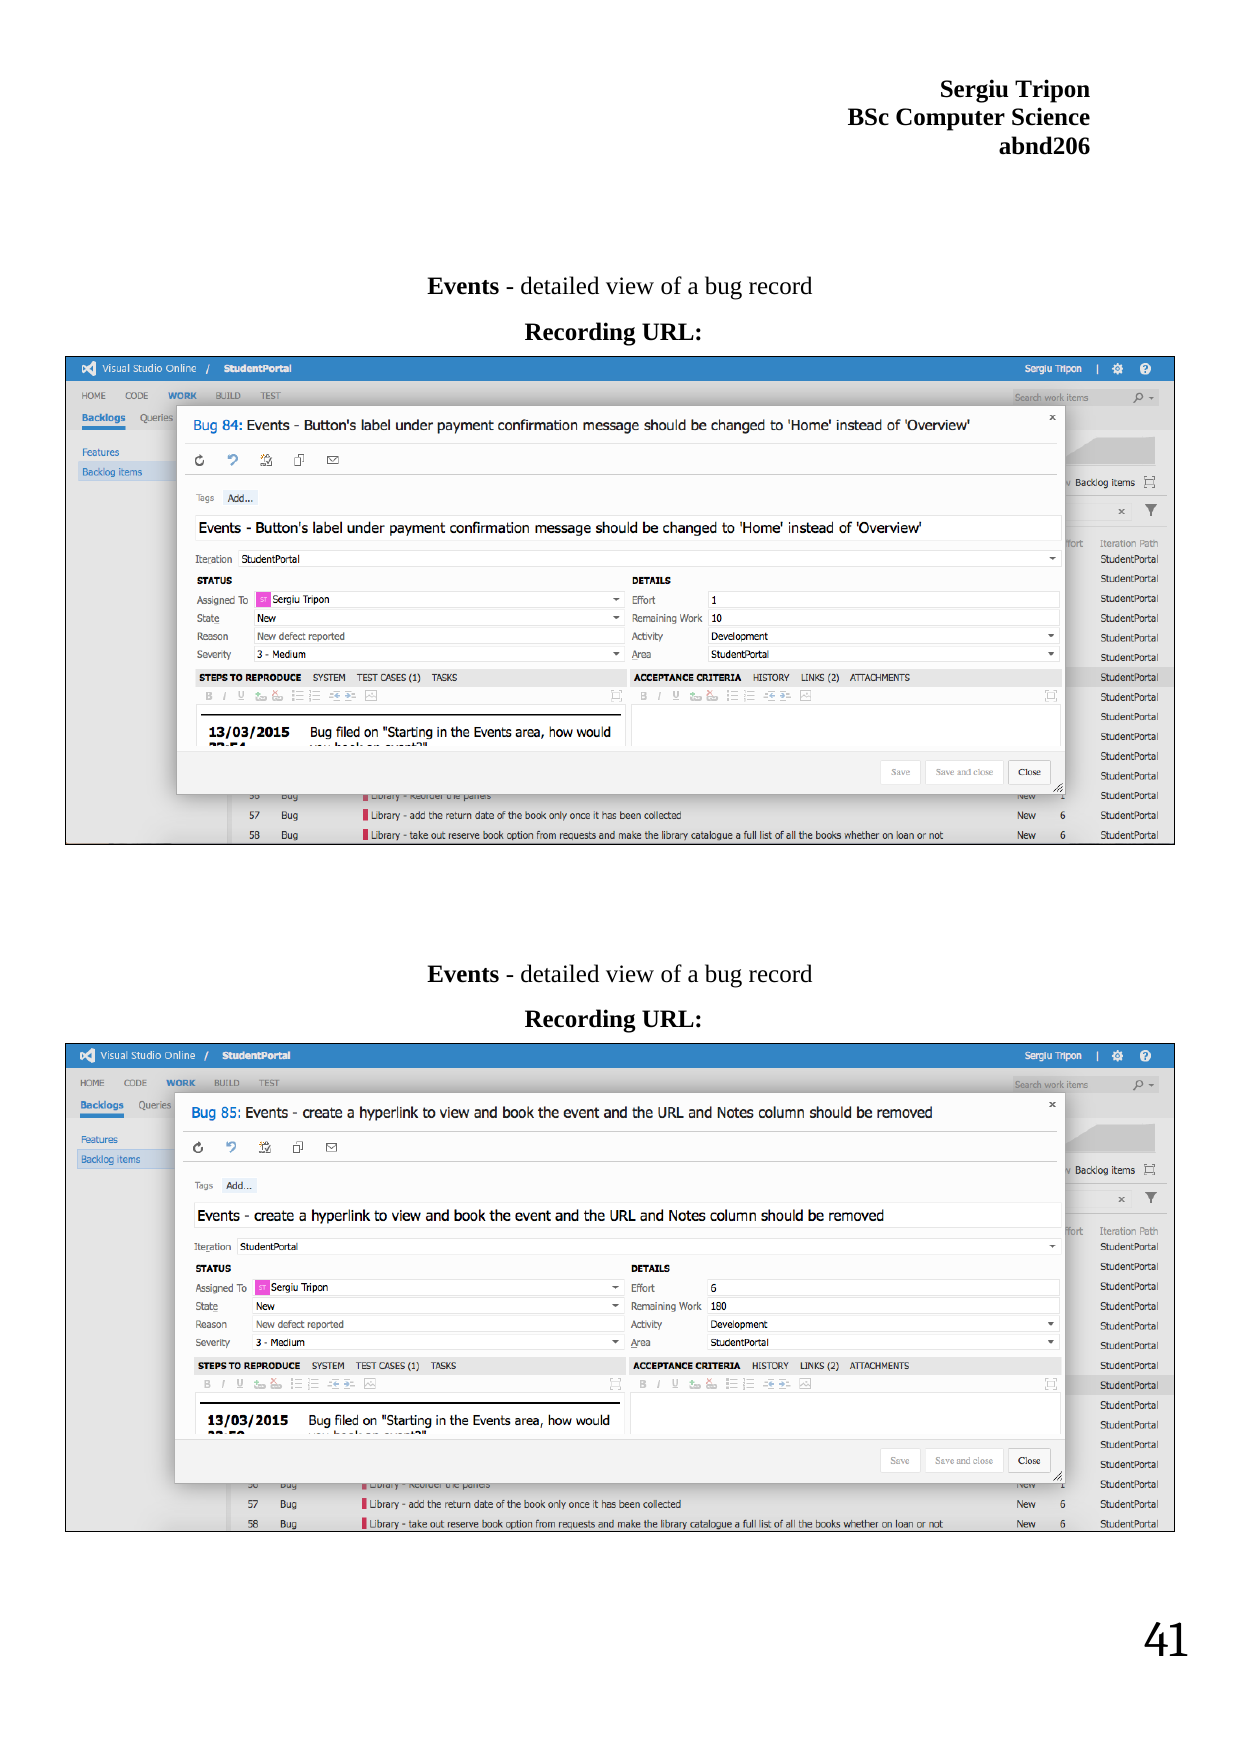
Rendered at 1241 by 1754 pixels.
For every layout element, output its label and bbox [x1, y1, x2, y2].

picture [66, 1044, 1174, 1531]
picture [66, 357, 1174, 844]
